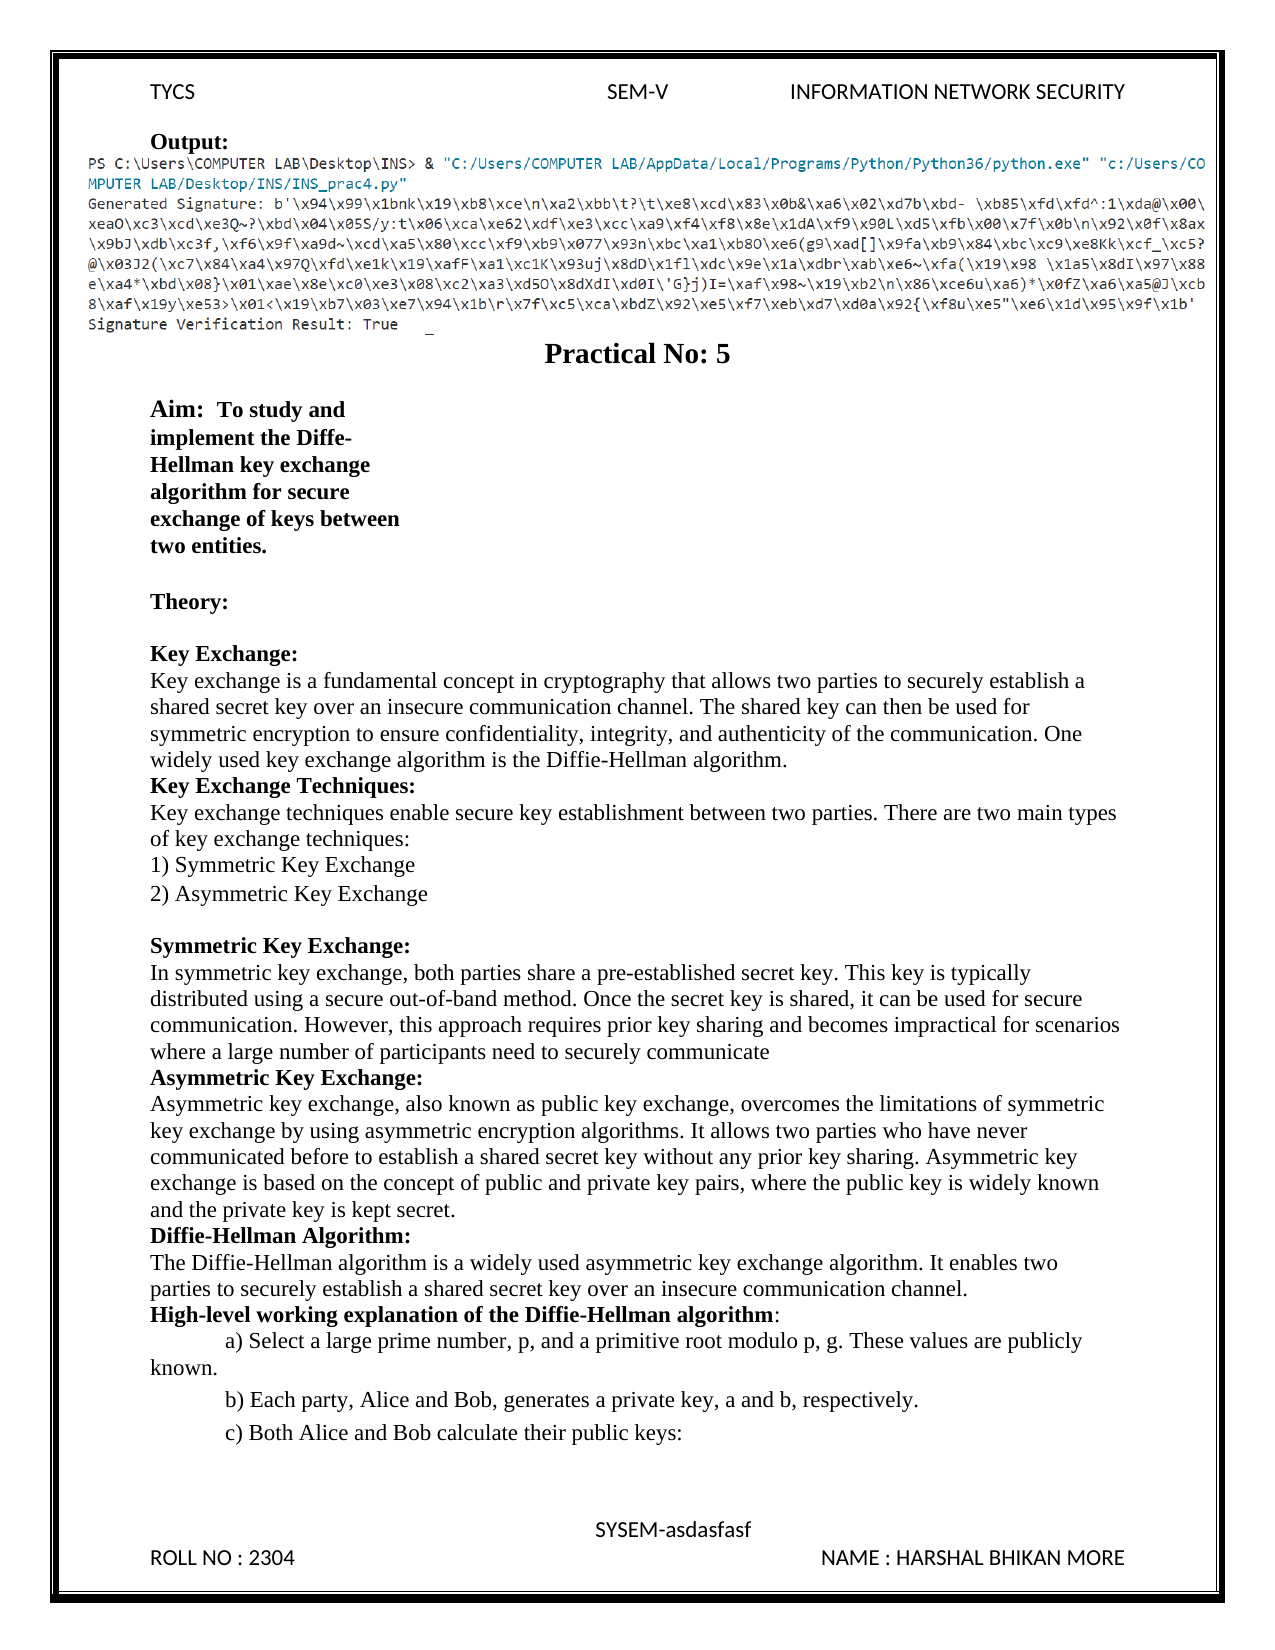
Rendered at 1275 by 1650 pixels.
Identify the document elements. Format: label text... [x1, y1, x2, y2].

text Symmetric Key Exchange: [150, 932, 1122, 959]
text Diffie-Hellman Algorithm: [150, 1222, 1122, 1248]
text Asymmetric key exchange, also known as public key exchange, overcomes the limitations of symmetric key exchange by using asymmetric encryption algorithms. It allows two parties who have never communicated before to establish a shared secret key without any prior key sharing. Asymmetric key exchange is based on the concept of public and private key pairs, where the public key is widely known and the private key is kept secret. [150, 1090, 1122, 1222]
text The Diffie-Hellman algorithm is a widely used asymmetric key exchange algorithm. It enables two parties to securely establish a shared secret key over an insecure communication channel. [150, 1248, 1122, 1301]
text Practical No: 5 [153, 336, 1122, 369]
text Key Exchange: [150, 641, 1122, 667]
list b) Each party, Alice and Bob, generates a private key, a and b, respectively. [150, 1387, 1122, 1413]
text Theory: [150, 588, 1122, 614]
list a) Select a large prime number, p, and a primitive root modulo p, g. These values are publicly known. [150, 1328, 1122, 1380]
text Key exchange is a fundamental concept in cryptography that allows two parties to securely establish a shared secret key over an insecure communication channel. The shared key can then be used for symmetric encryption to ensure confidentiality, integrity, and authenticity of the communication. One widely used key exchange algorithm is the Diffie-Hellman algorithm. [150, 667, 1122, 772]
text Output: [150, 128, 1122, 155]
text Key exchange techniques enable secure key establishment between two parties. There are two main types of key exchange techniques: [150, 799, 1122, 851]
list c) Both Alice and Bob calculate their public keys: [150, 1419, 1122, 1446]
text Key Exchange Techniques: [150, 772, 1122, 799]
text 2) Asymmetric Key Exchange [150, 879, 1122, 906]
text Asymmetric Key Exchange: [150, 1064, 1122, 1090]
text In symmetric key exchange, both parties share a pre-established secret key. This key is typically distributed using a secure out-of-band method. Once the secret key is shared, it can be used for secure communication. However, this approach requires prior key sharing and becomes impractical for scenarios where a large number of participants need to securely communicate [150, 959, 1122, 1064]
subtitle Aim: To study and implement the Diffe-Hellman key exchange algorithm for secure exchange of keys between two entities. [150, 394, 424, 558]
picture [75, 156, 1207, 335]
text High-level working explanation of the Diffie-Hellman algorithm: [150, 1301, 1122, 1328]
text 1) Symmetric Key Exchange [150, 851, 1122, 878]
